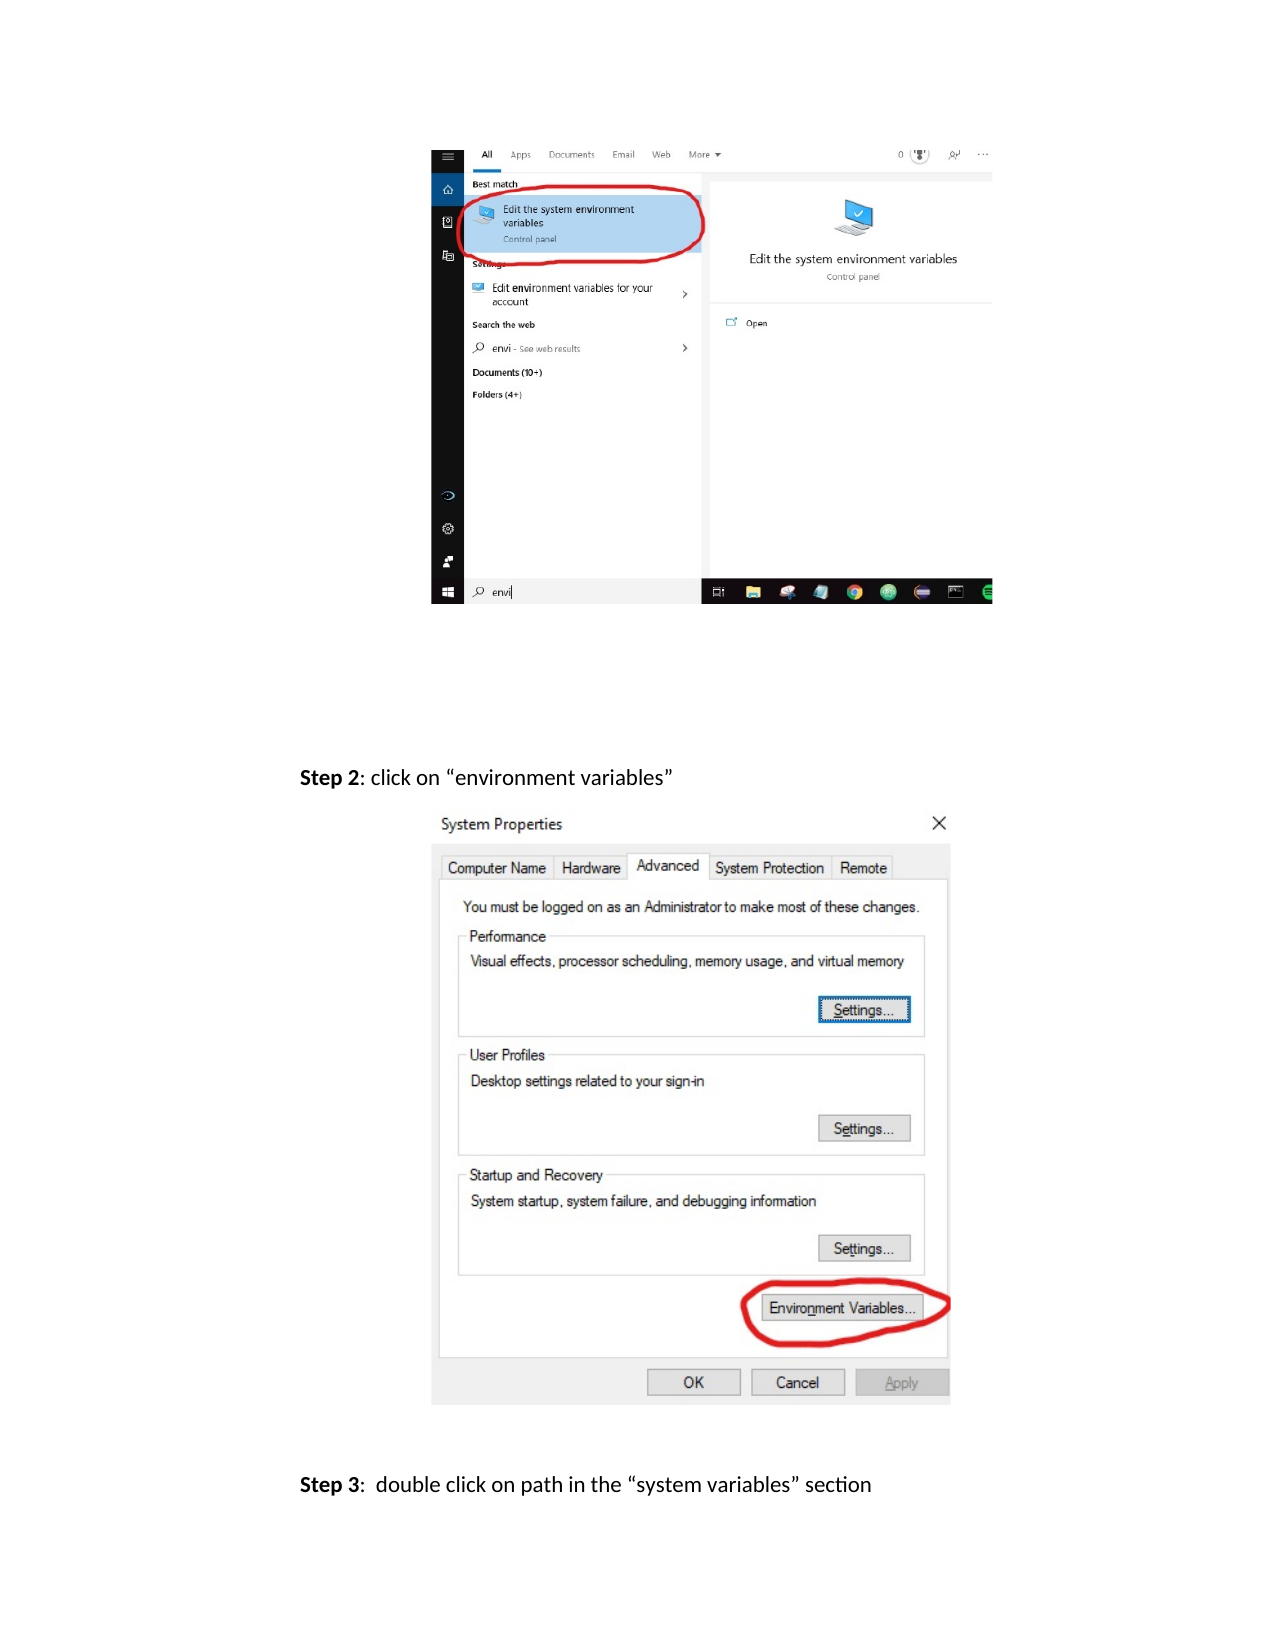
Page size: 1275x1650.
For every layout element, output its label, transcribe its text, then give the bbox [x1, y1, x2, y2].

text Step 2: click on “environment variables” [150, 763, 1125, 791]
picture [431, 809, 951, 1405]
text Step 3: double click on path in the “system variables” section [150, 1471, 1125, 1498]
picture [431, 150, 993, 604]
